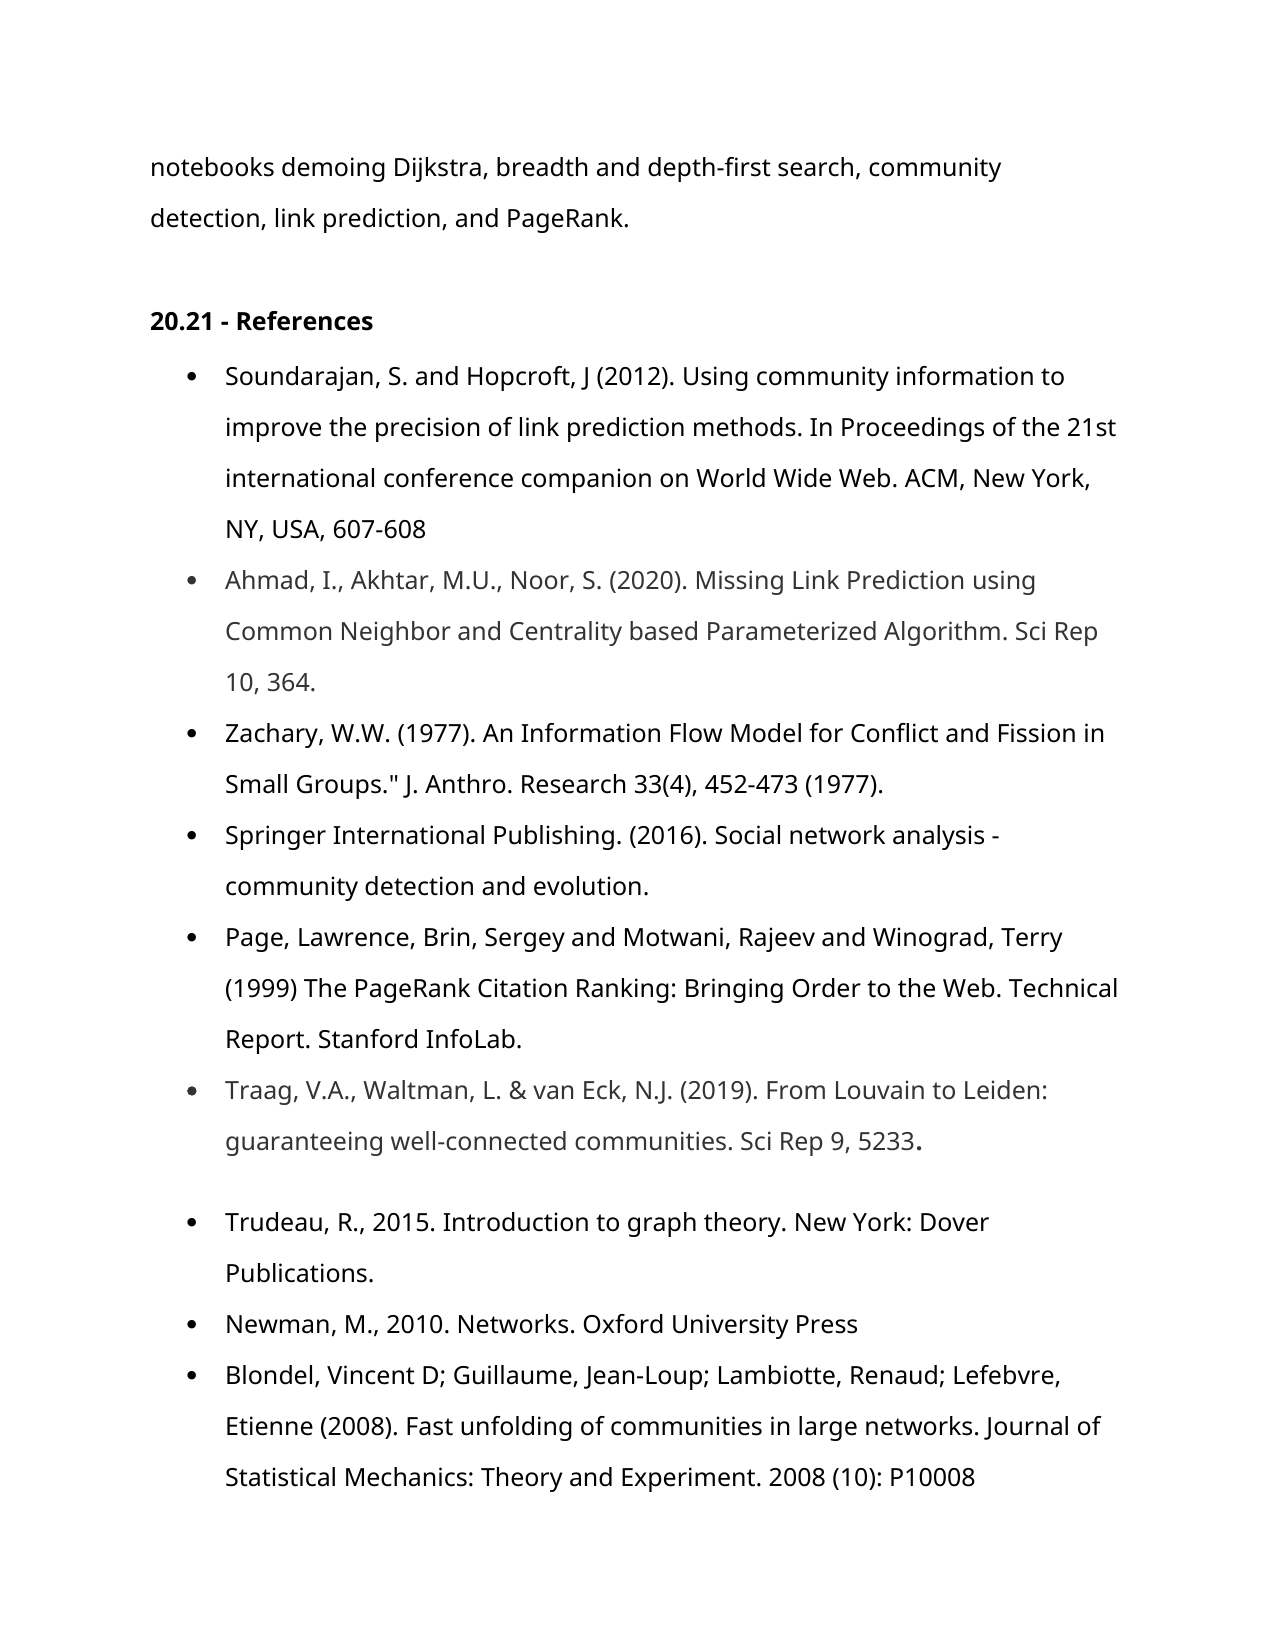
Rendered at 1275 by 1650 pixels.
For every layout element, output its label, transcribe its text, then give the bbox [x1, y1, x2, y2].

list Soundarajan, S. and Hopcroft, J (2012). Using community information to improve the precision of link prediction methods. In Proceedings of the 21st international conference companion on World Wide Web. ACM, New York, NY, USA, 607-608 [187, 358, 1125, 546]
list Page, Lawrence, Brin, Sergey and Motwani, Rajeev and Winograd, Terry (1999) The PageRank Citation Ranking: Bringing Order to the Web. Technical Report. Stanford InfoLab. [187, 920, 1125, 1056]
list Traag, V.A., Waltman, L. & van Eck, N.J. (2019). From Louvain to Leiden: guaranteeing well-connected communities. Sci Rep 9, 5233. [187, 1073, 1125, 1158]
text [150, 150, 1125, 235]
list Ahmad, I., Akhtar, M.U., Noor, S. (2020). Missing Link Prediction using Common Neighbor and Centrality based Parameterized Algorithm. Sci Rep 10, 364. [187, 562, 1125, 699]
list Trudeau, R., 2015. Introduction to graph theory. New York: Dover Publications. [187, 1204, 1125, 1289]
list Zachary, W.W. (1977). An Information Flow Model for Conflict and Fission in Small Groups." J. Anthro. Research 33(4), 452-473 (1977). [187, 716, 1125, 801]
list Springer International Publishing. (2016). Social network analysis - community detection and evolution. [187, 818, 1125, 903]
list Newman, M., 2010. Networks. Oxford University Press [187, 1306, 1125, 1340]
list Blondel, Vincent D; Guillaume, Jean-Loup; Lambiotte, Renaud; Lefebvre, Etienne (2008). Fast unfolding of communities in large networks. Journal of Statistical Mechanics: Theory and Experiment. 2008 (10): P10008 [187, 1357, 1125, 1493]
subtitle 20.21 - References [150, 303, 1125, 337]
